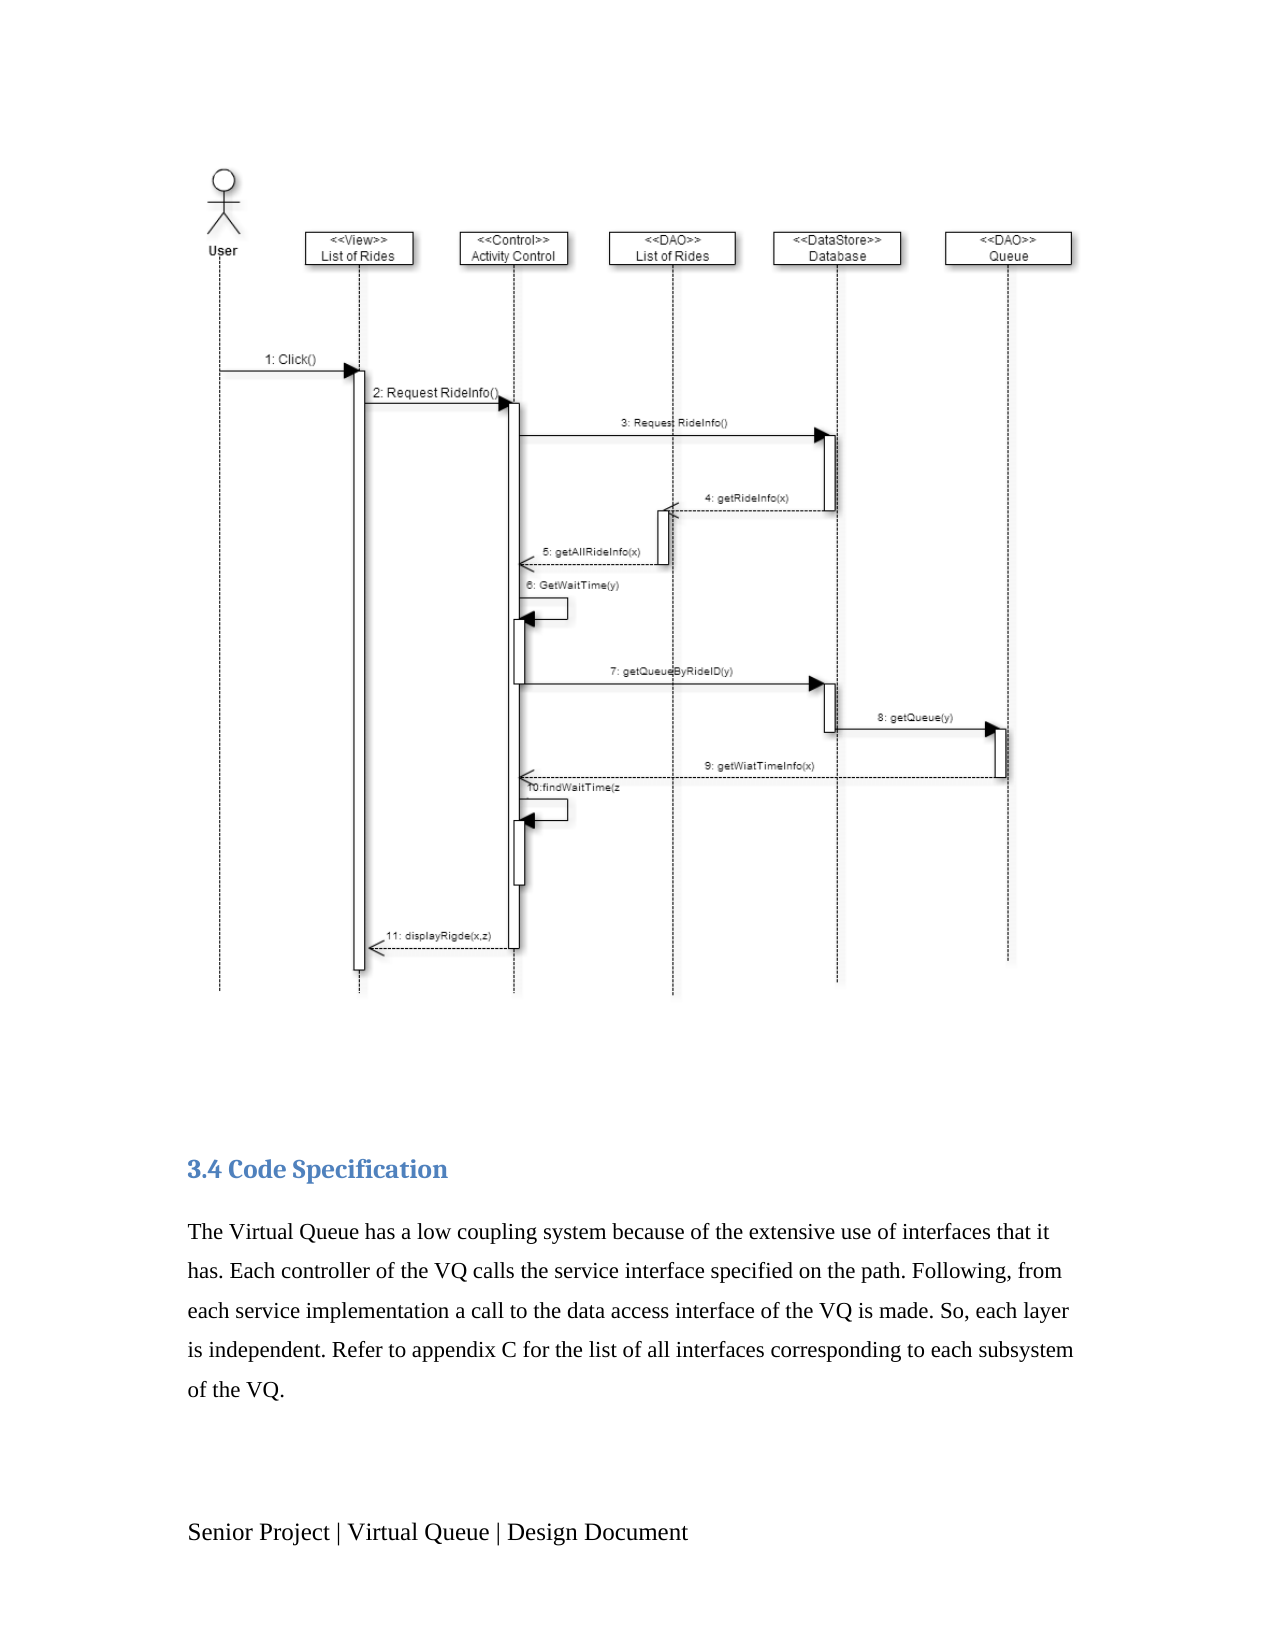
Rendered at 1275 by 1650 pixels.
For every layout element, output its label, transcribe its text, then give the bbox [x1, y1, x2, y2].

text The Virtual Queue has a low coupling system because of the extensive use of interfaces that it has. Each controller of the VQ calls the service interface specified on the path. Following, from each service implementation a call to the data access interface of the VQ is made. So, each layer is independent. Refer to appendix C for the list of all interfaces corresponding to each subsystem of the VQ. [187, 1218, 1087, 1402]
picture [187, 150, 1087, 1019]
subtitle 3.4 Code Specification [187, 1154, 1087, 1185]
